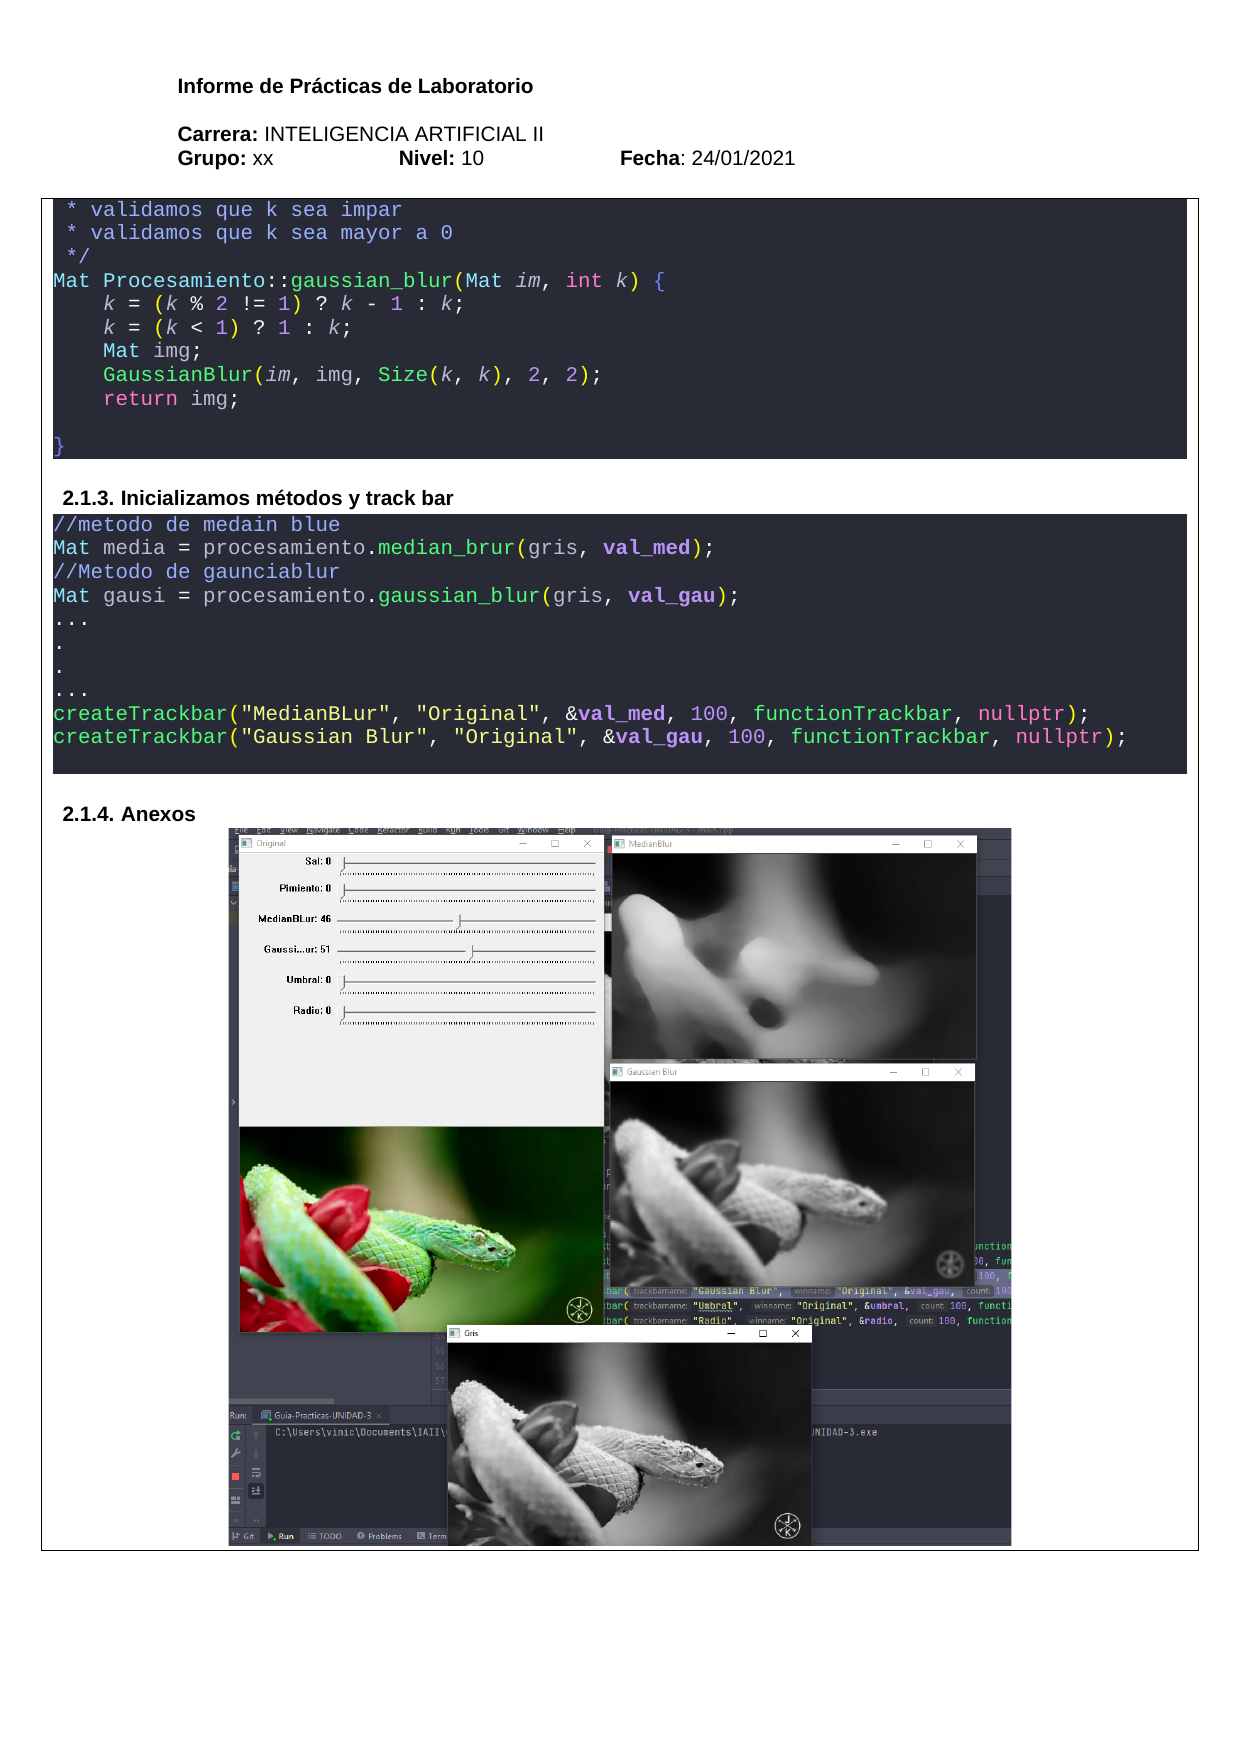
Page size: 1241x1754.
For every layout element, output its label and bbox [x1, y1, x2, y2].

table_cell [42, 199, 1198, 1550]
picture [228, 828, 1012, 1546]
